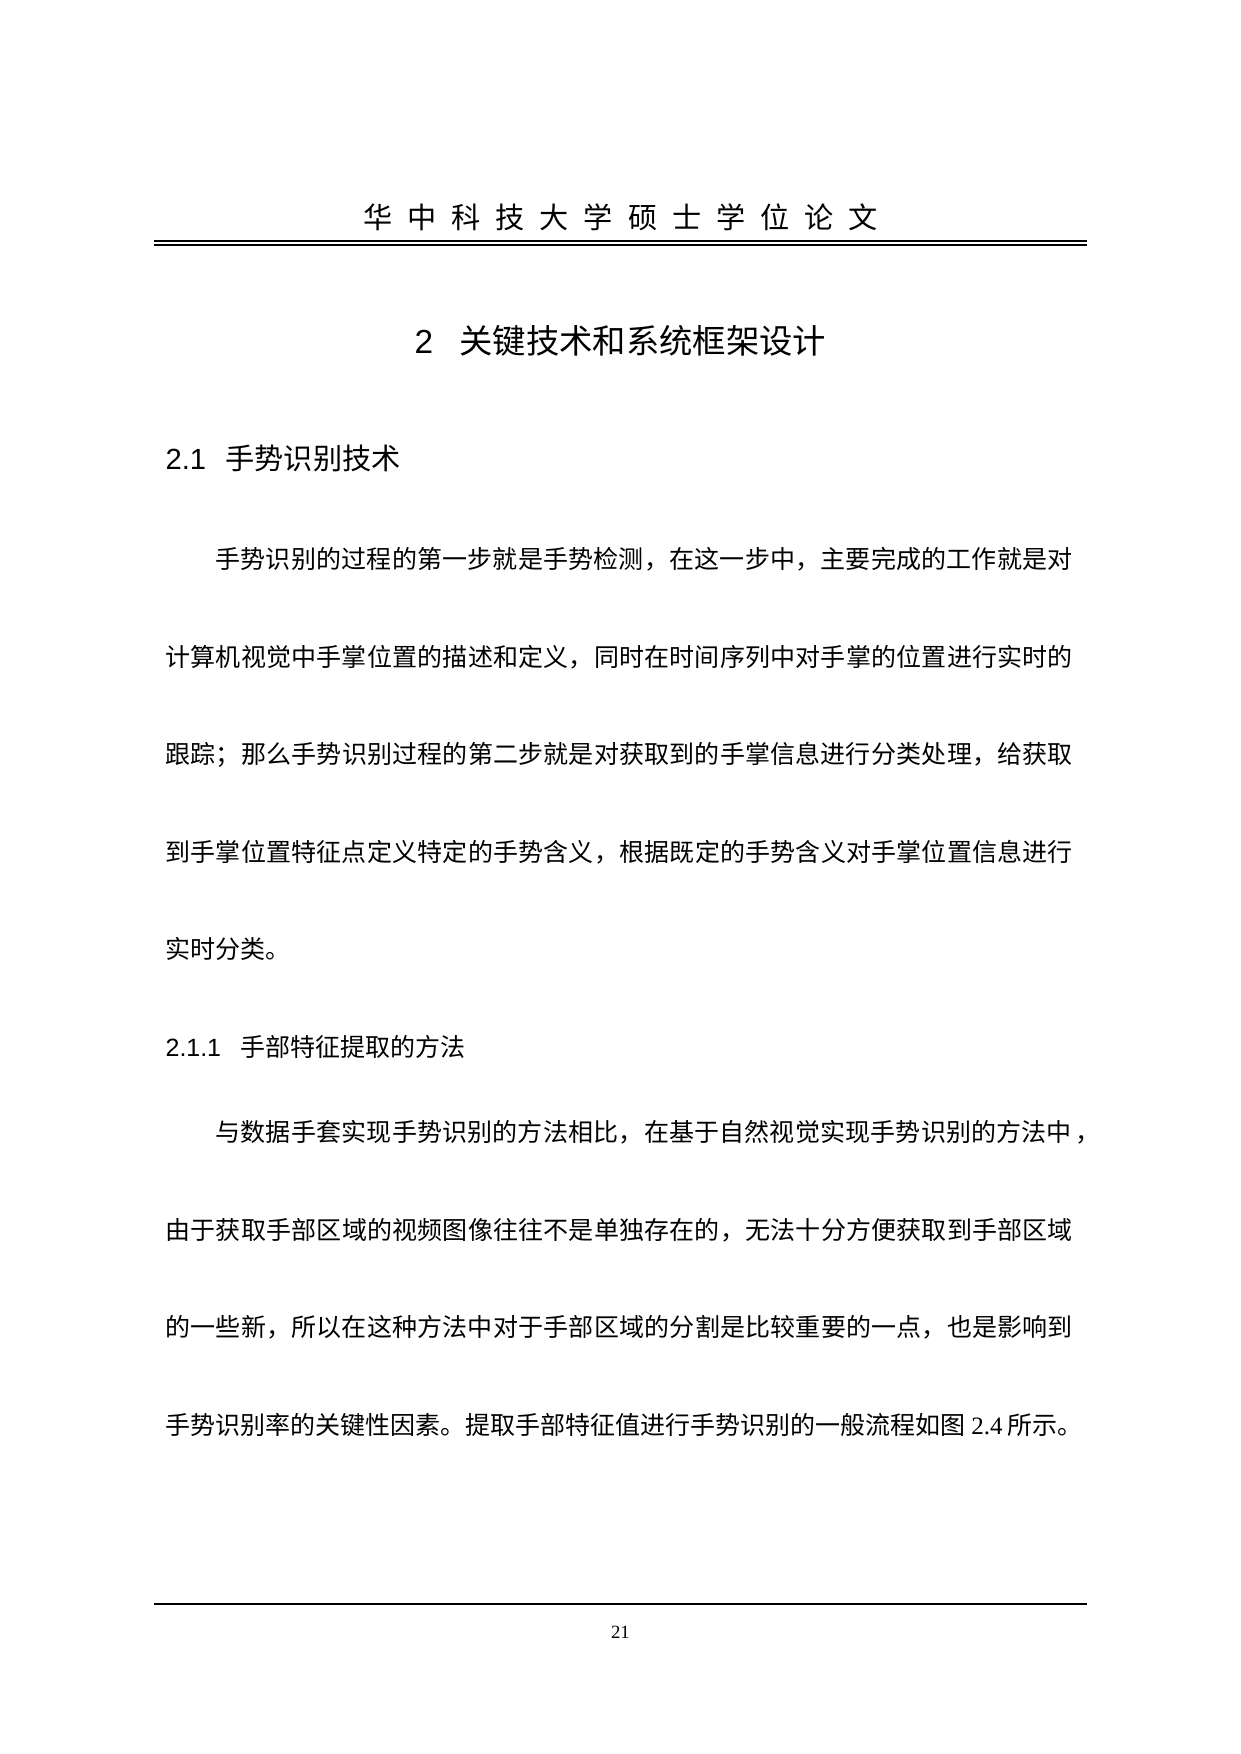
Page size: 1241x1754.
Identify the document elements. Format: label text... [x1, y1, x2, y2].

subtitle 手势识别技术 [165, 424, 1075, 489]
subtitle 手部特征提取的方法 [165, 1013, 1075, 1078]
text 手势识别的过程的第一步就是手势检测，在这一步中，主要完成的工作就是对计算机视觉中手掌位置的描述和定义，同时在时间序列中对手掌的位置进行实时的跟踪；那么手势识别过程的第二步就是对获取到的手掌信息进行分类处理，给获取到手掌位置特征点定义特定的手势含义，根据既定的手势含义对手掌位置信息进行实时分类。 [165, 525, 1075, 980]
subtitle 关键技术和系统框架设计 [165, 315, 1075, 363]
